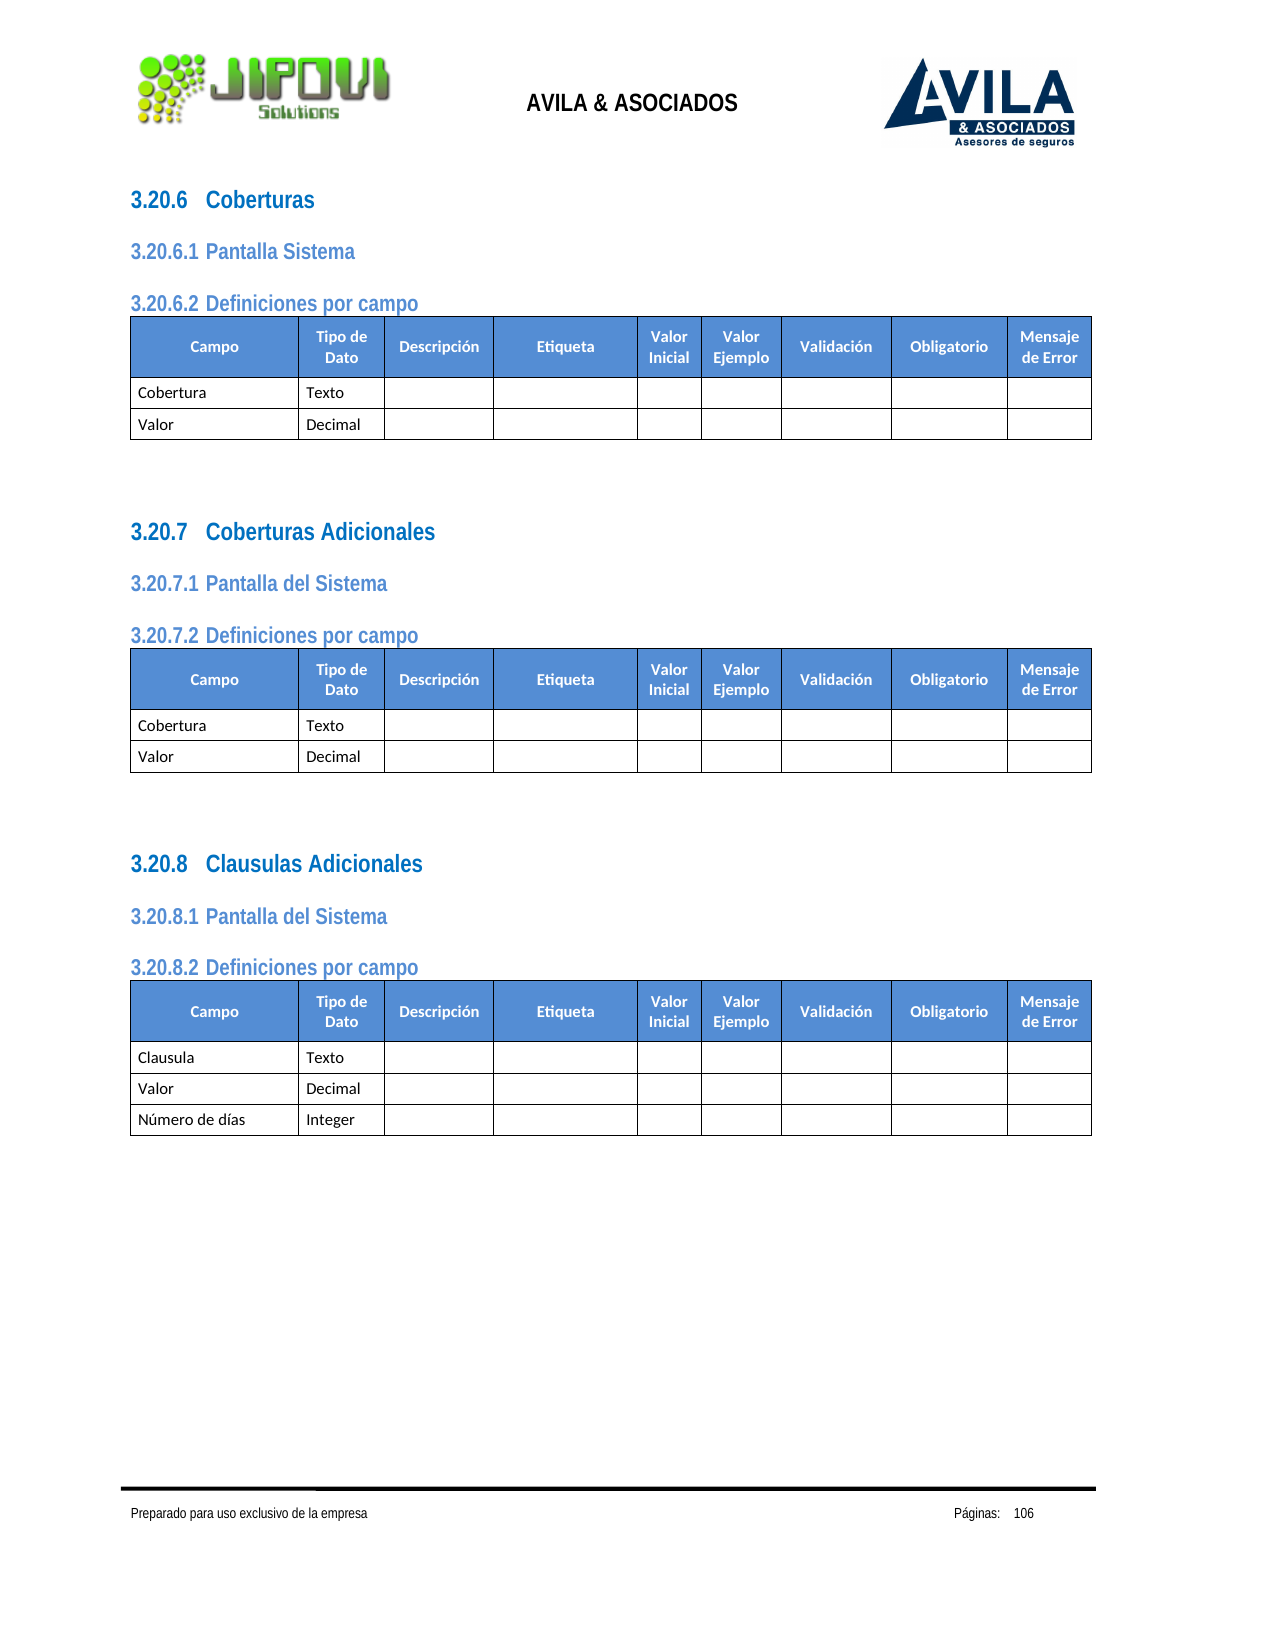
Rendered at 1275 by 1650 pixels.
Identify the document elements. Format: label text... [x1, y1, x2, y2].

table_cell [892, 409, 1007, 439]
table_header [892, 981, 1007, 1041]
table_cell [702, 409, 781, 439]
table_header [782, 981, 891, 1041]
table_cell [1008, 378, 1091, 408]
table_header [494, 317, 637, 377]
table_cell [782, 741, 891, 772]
subtitle Coberturas Adicionales [131, 517, 1092, 545]
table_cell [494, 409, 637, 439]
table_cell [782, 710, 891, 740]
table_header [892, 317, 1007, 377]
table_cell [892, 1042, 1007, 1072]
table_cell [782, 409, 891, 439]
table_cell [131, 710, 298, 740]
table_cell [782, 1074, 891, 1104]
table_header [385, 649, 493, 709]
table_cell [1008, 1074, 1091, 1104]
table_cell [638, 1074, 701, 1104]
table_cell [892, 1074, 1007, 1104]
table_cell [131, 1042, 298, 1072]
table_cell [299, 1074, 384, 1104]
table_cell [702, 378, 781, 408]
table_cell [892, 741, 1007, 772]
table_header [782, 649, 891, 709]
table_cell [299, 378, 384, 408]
subtitle Clausulas Adicionales [131, 849, 1092, 878]
subtitle Pantalla del Sistema [131, 903, 1092, 929]
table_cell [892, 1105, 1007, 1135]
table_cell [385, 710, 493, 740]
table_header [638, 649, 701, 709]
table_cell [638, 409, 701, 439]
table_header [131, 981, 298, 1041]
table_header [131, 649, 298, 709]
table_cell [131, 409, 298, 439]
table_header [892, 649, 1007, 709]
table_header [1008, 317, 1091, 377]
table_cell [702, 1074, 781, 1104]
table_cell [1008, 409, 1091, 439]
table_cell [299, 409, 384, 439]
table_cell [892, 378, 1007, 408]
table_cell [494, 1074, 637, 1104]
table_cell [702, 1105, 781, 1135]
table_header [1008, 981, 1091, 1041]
subtitle Pantalla Sistema [131, 238, 1092, 264]
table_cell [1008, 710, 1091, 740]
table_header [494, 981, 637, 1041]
subtitle Definiciones por campo [131, 289, 1092, 316]
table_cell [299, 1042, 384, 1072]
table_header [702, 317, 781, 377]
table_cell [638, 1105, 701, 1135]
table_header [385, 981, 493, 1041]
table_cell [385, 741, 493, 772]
subtitle Pantalla del Sistema [131, 570, 1092, 597]
subtitle Definiciones por campo [131, 622, 1092, 648]
subtitle Definiciones por campo [131, 954, 1092, 980]
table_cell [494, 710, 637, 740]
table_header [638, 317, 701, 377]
subtitle Coberturas [131, 184, 1092, 213]
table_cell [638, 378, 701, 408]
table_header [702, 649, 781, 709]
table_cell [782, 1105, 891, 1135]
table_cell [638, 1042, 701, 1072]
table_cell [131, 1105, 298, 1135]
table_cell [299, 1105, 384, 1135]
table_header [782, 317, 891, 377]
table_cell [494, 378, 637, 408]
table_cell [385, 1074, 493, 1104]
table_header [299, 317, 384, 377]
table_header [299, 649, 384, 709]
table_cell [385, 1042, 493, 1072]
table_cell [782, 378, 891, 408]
picture [131, 47, 394, 128]
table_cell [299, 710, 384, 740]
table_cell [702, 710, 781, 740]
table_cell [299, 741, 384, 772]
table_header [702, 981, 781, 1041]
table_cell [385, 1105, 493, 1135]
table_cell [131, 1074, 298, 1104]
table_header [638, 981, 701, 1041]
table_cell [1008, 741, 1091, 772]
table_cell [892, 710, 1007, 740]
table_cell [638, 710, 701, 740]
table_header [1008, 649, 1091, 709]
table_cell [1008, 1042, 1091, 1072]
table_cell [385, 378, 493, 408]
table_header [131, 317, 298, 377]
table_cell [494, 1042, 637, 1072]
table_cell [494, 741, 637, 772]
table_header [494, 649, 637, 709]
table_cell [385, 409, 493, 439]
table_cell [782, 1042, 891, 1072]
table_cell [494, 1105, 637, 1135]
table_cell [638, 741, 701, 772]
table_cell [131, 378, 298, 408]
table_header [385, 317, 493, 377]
picture [881, 57, 1077, 148]
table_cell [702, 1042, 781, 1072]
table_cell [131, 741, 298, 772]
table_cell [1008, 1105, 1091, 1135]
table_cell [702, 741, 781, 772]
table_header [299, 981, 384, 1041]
